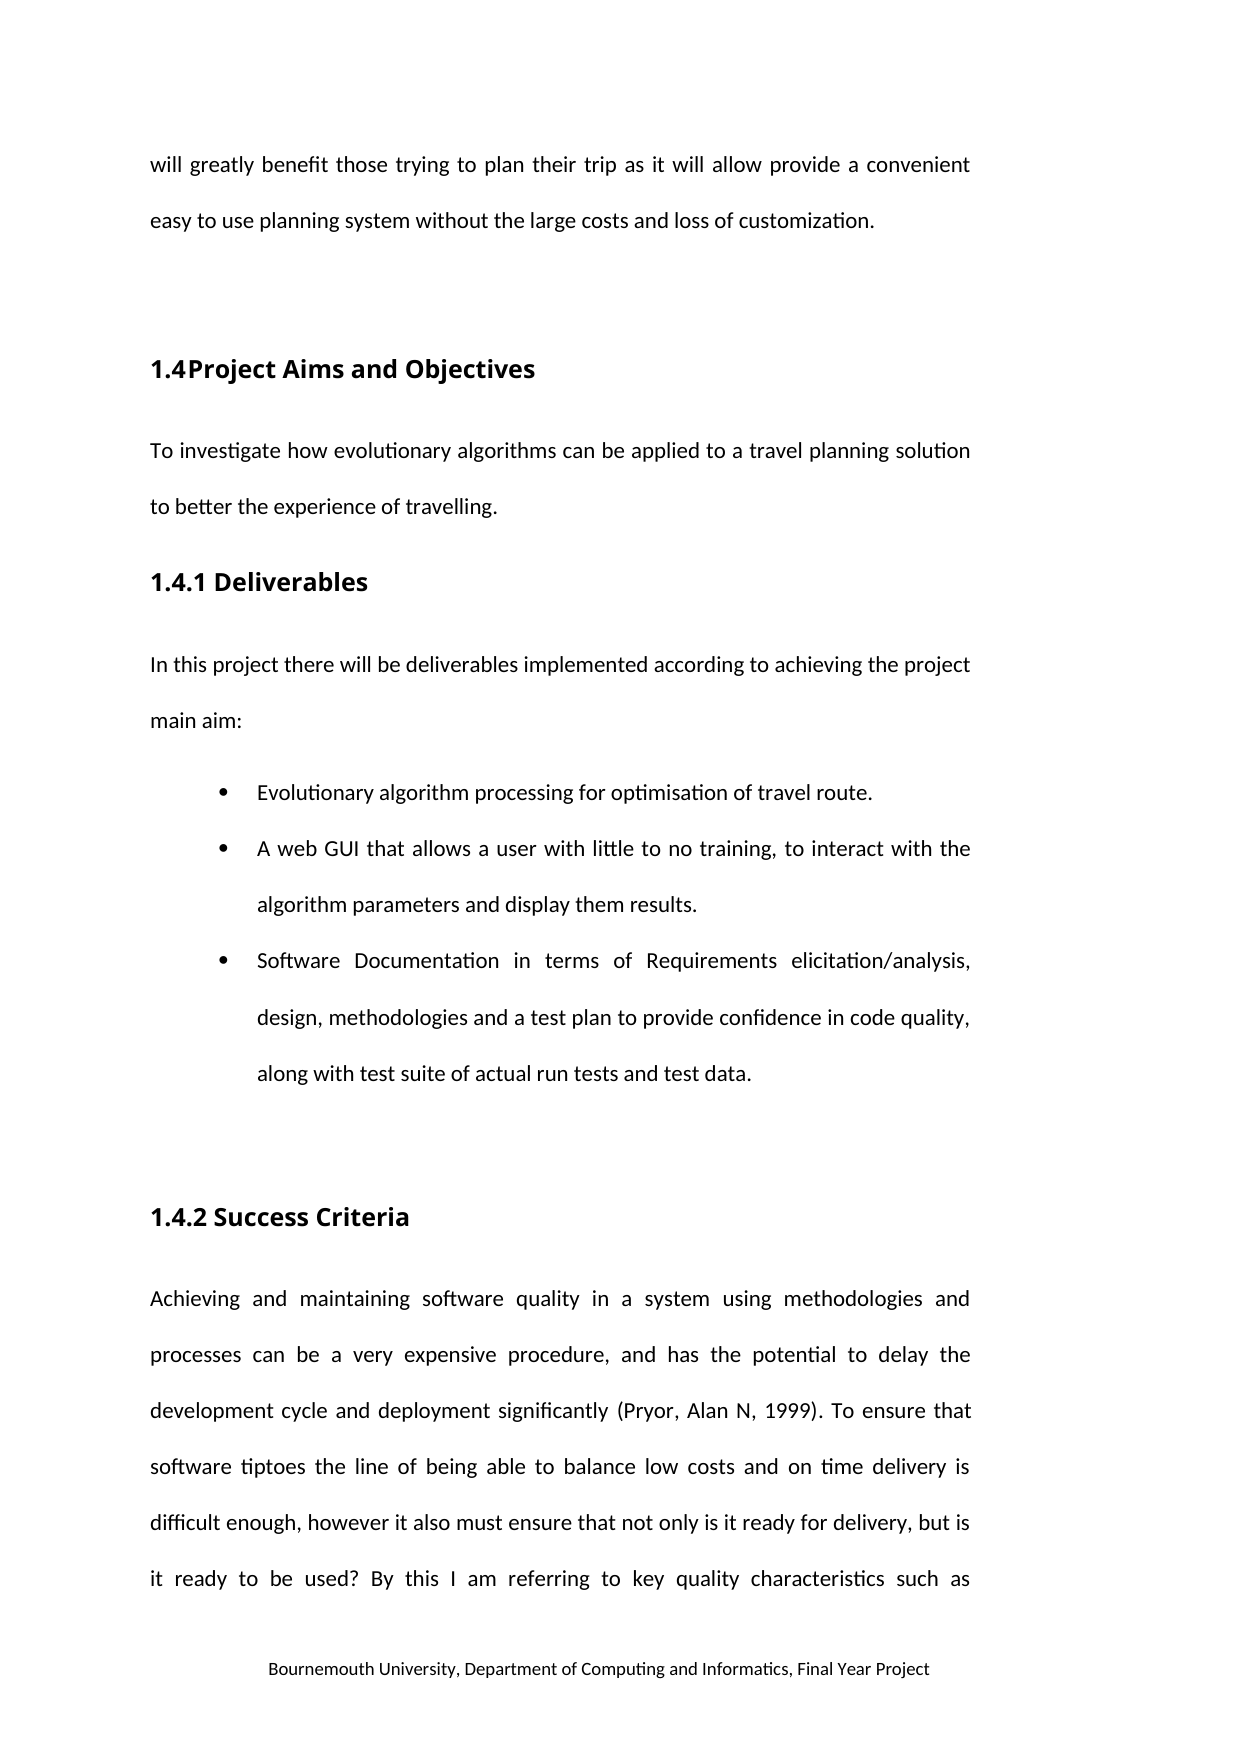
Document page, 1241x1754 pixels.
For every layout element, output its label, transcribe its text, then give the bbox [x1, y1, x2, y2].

list A web GUI that allows a user with little to no training, to interact with the algorithm parameters and display them results. [219, 834, 972, 919]
list Software Documentation in terms of Requirements elicitation/analysis, design, methodologies and a test plan to provide confidence in code quality, along with test suite of actual run tests and test data. [219, 947, 972, 1087]
subtitle Project Aims and Objectives [150, 351, 972, 386]
list Evolutionary algorithm processing for optimisation of travel route. [219, 778, 972, 807]
text In this project there will be deliverables implemented according to achieving the project main aim: [150, 650, 972, 734]
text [150, 150, 972, 234]
subtitle 1.4.1 Deliverables [150, 565, 972, 599]
text To investigate how evolutionary algorithms can be applied to a travel planning solution to better the experience of travelling. [150, 436, 972, 520]
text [150, 1284, 972, 1593]
subtitle 1.4.2 Success Criteria [150, 1199, 972, 1234]
